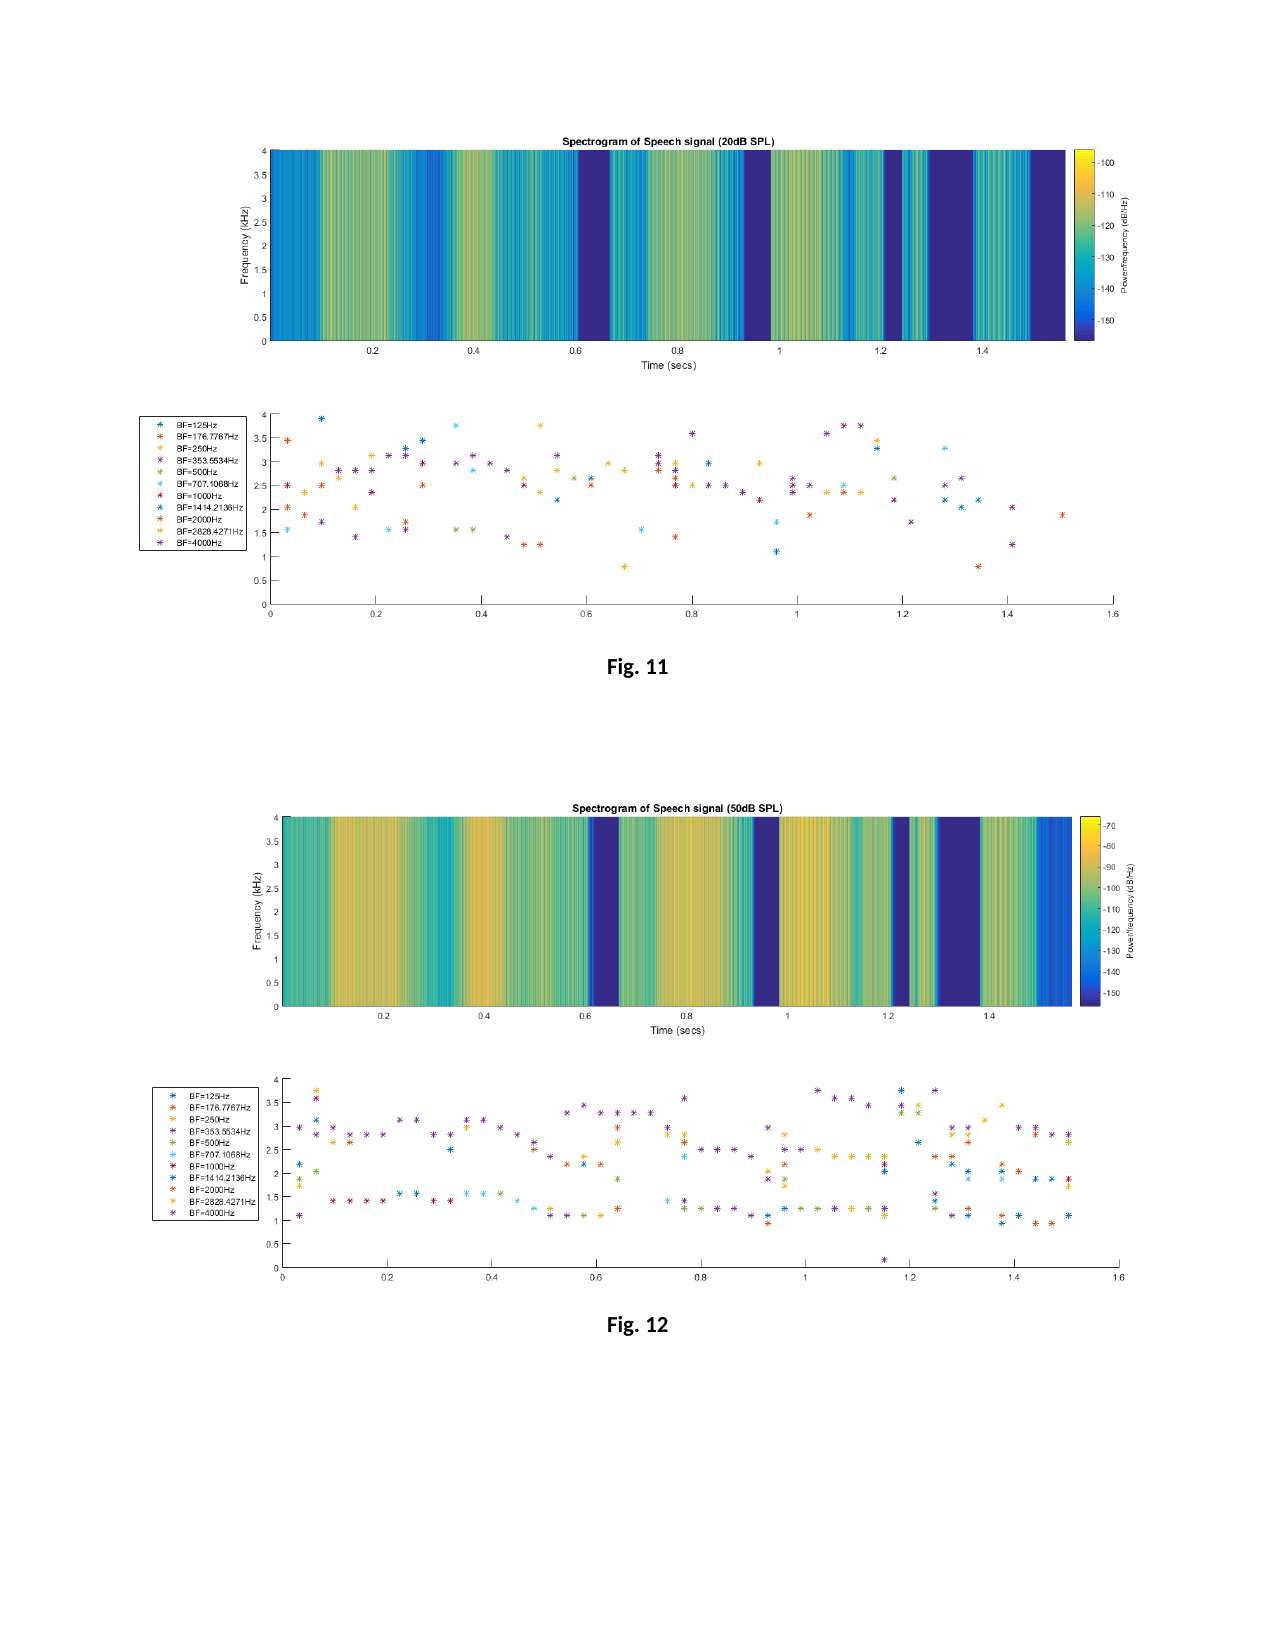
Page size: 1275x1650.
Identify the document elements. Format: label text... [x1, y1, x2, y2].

picture [142, 792, 1140, 1292]
picture [134, 120, 1140, 633]
text Fig. 11 [135, 652, 1140, 680]
text Fig. 12 [135, 1310, 1140, 1338]
